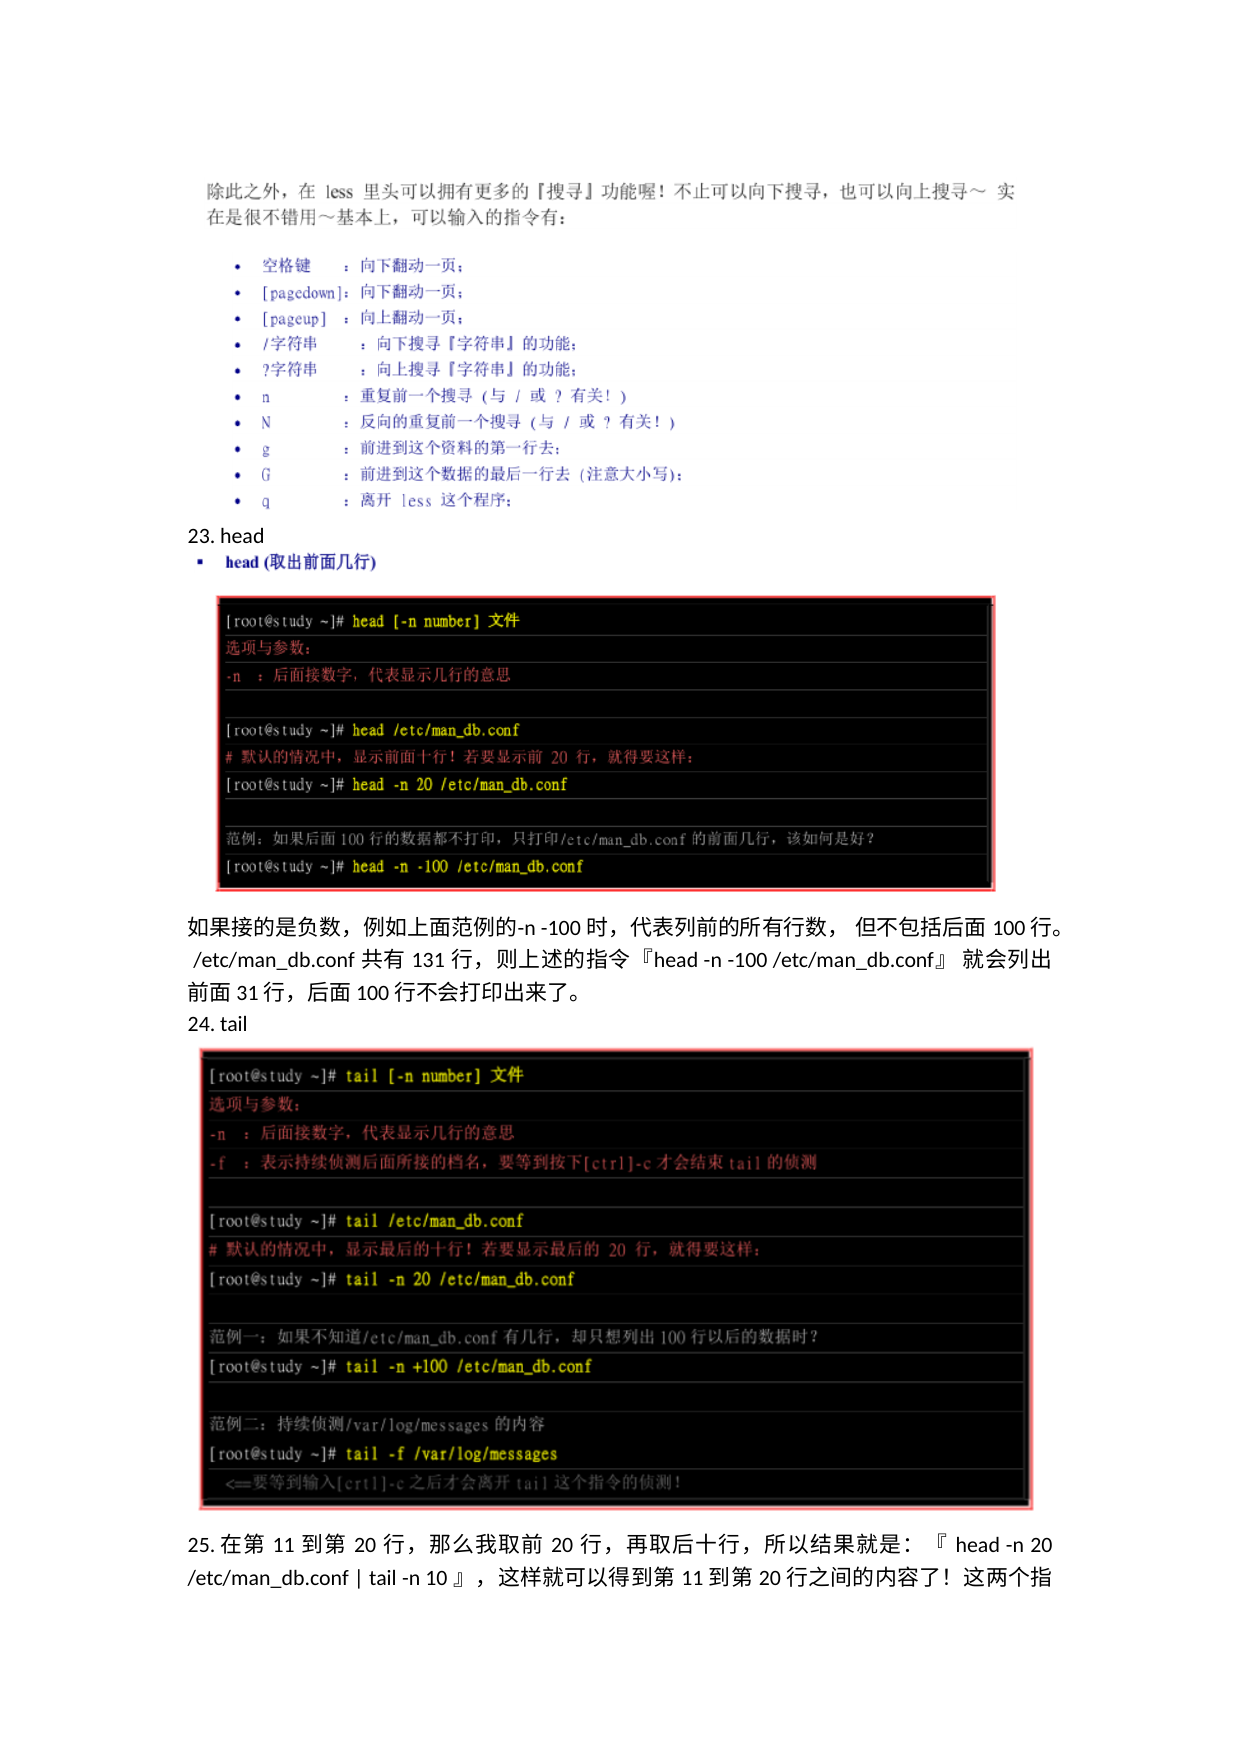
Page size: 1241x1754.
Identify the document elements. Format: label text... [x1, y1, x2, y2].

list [187, 1527, 1053, 1592]
list head [187, 520, 1053, 552]
list tail [187, 1007, 1053, 1039]
list 如果接的是负数，例如上面范例的-n -100 时，代表列前的所有行数， 但不包括后面 100 行。 /etc/man_db.conf 共有 131 行，则上述的指令『head -n -100 /etc/man_db.conf』 就会列出前面 31 行，后面 100 行不会打印出来了。 [187, 909, 1053, 1007]
picture [187, 552, 1053, 906]
picture [187, 1039, 1053, 1514]
picture [187, 162, 1053, 520]
